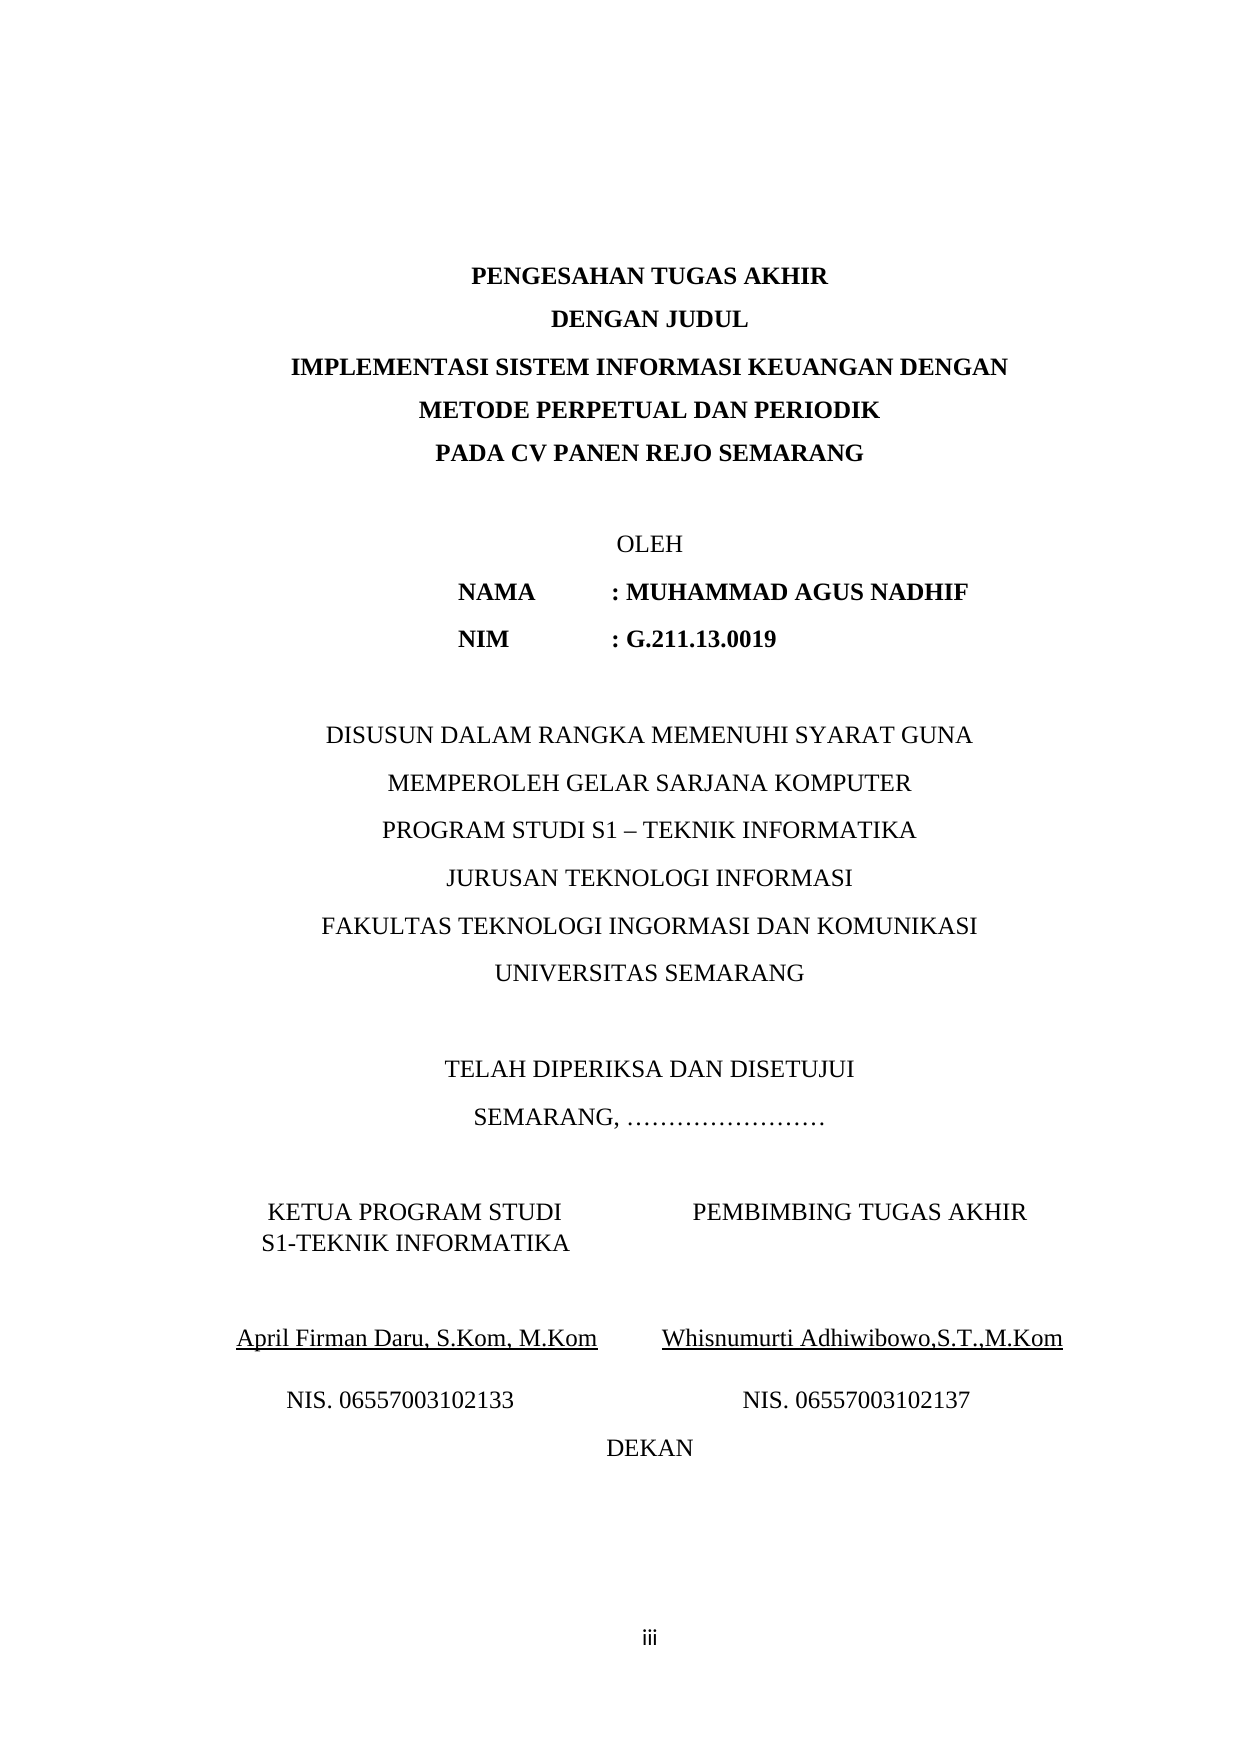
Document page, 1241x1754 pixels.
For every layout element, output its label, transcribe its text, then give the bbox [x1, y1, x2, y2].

text TELAH DIPERIKSA DAN DISETUJUI [236, 1054, 1063, 1083]
text IMPLEMENTASI SISTEM INFORMASI KEUANGAN DENGAN METODE PERPETUAL DAN PERIODIK [236, 352, 1063, 424]
text DISUSUN DALAM RANGKA MEMENUHI SYARAT GUNA [236, 720, 1063, 749]
text SEMARANG, …………………… [236, 1102, 1063, 1130]
text FAKULTAS TEKNOLOGI INGORMASI DAN KOMUNIKASI [236, 911, 1063, 939]
text UNIVERSITAS SEMARANG [236, 958, 1063, 987]
text NIM : G.211.13.0019 [458, 624, 1063, 653]
text PADA CV PANEN REJO SEMARANG [236, 438, 1063, 467]
text NAMA : MUHAMMAD AGUS NADHIF [458, 577, 1063, 606]
text PROGRAM STUDI S1 – TEKNIK INFORMATIKA [236, 815, 1063, 844]
text JURUSAN TEKNOLOGI INFORMASI [236, 863, 1063, 892]
text OLEH [236, 529, 1063, 558]
text MEMPEROLEH GELAR SARJANA KOMPUTER [236, 768, 1063, 796]
text DENGAN JUDUL [236, 304, 1063, 333]
text KETUA PROGRAM STUDI PEMBIMBING TUGAS AKHIR S1-TEKNIK INFORMATIKA [236, 1197, 1063, 1257]
text April Firman Daru, S.Kom, M.Kom Whisnumurti Adhiwibowo,S.T.,M.Kom NIS. 06557003102133 NIS. 06557003102137 [236, 1323, 1063, 1414]
text DEKAN [236, 1433, 1063, 1462]
subtitle PENGESAHAN TUGAS AKHIR [236, 261, 1063, 290]
